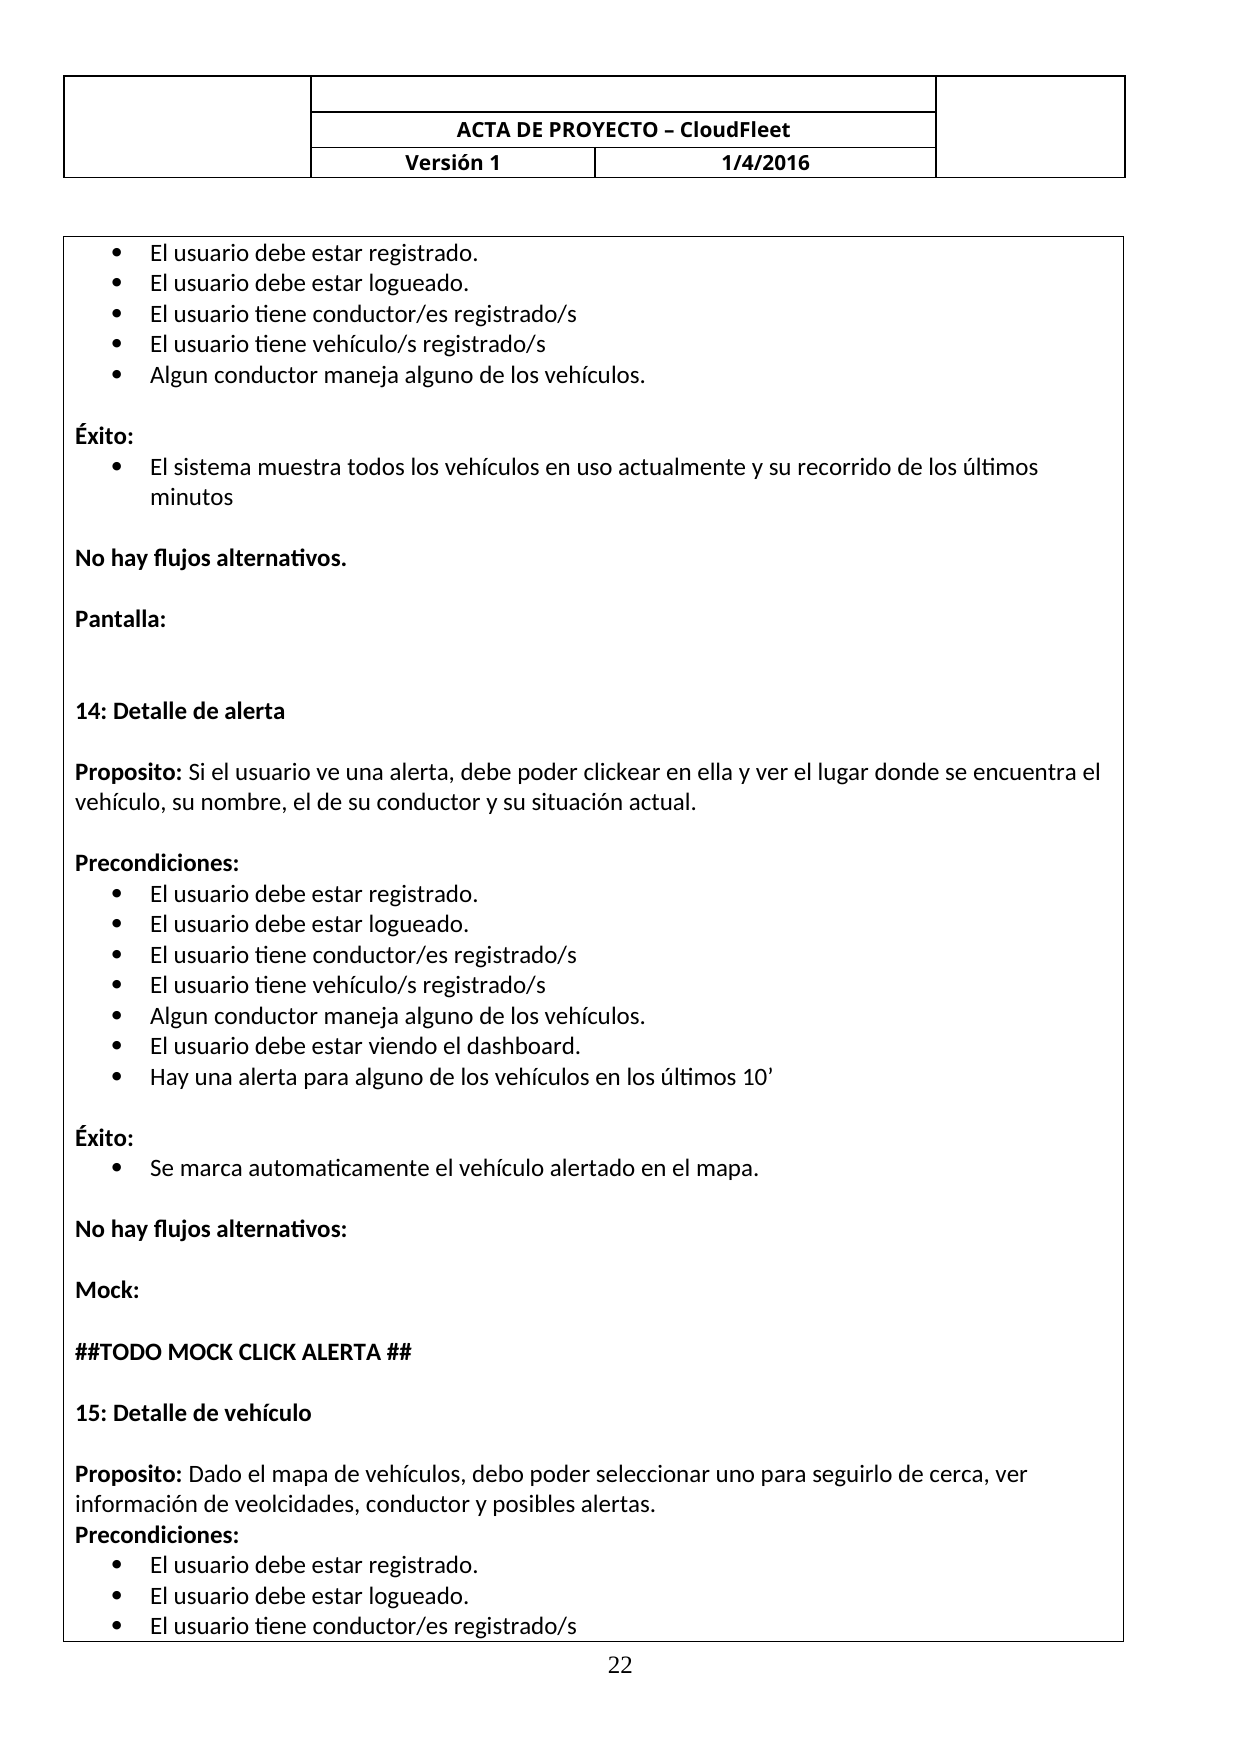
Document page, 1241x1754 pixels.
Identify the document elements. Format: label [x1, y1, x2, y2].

table_cell [64, 237, 1123, 1641]
